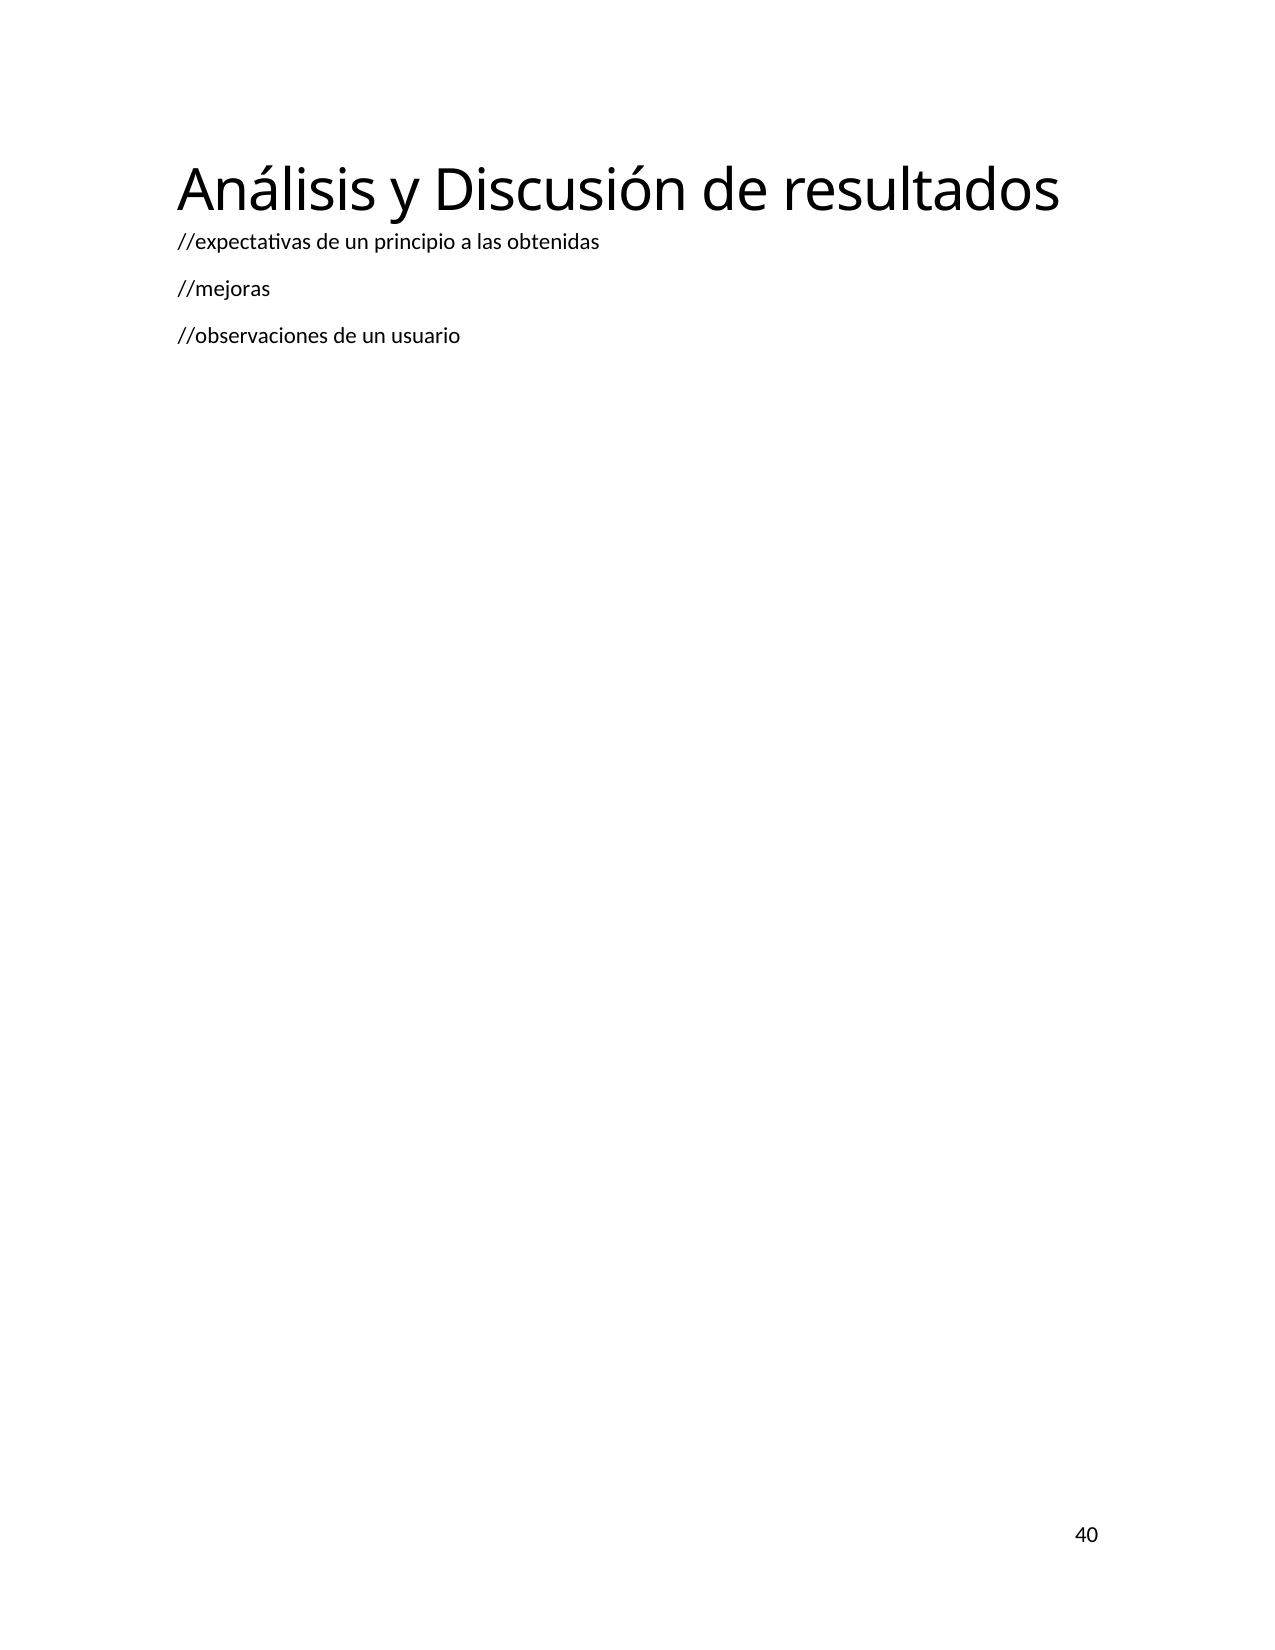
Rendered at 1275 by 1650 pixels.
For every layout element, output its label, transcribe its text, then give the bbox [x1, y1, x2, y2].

text //expectativas de un principio a las obtenidas [177, 227, 1098, 255]
title Análisis y Discusión de resultados [177, 148, 1098, 227]
text //mejoras [177, 274, 1098, 302]
text //observaciones de un usuario [177, 321, 1098, 349]
